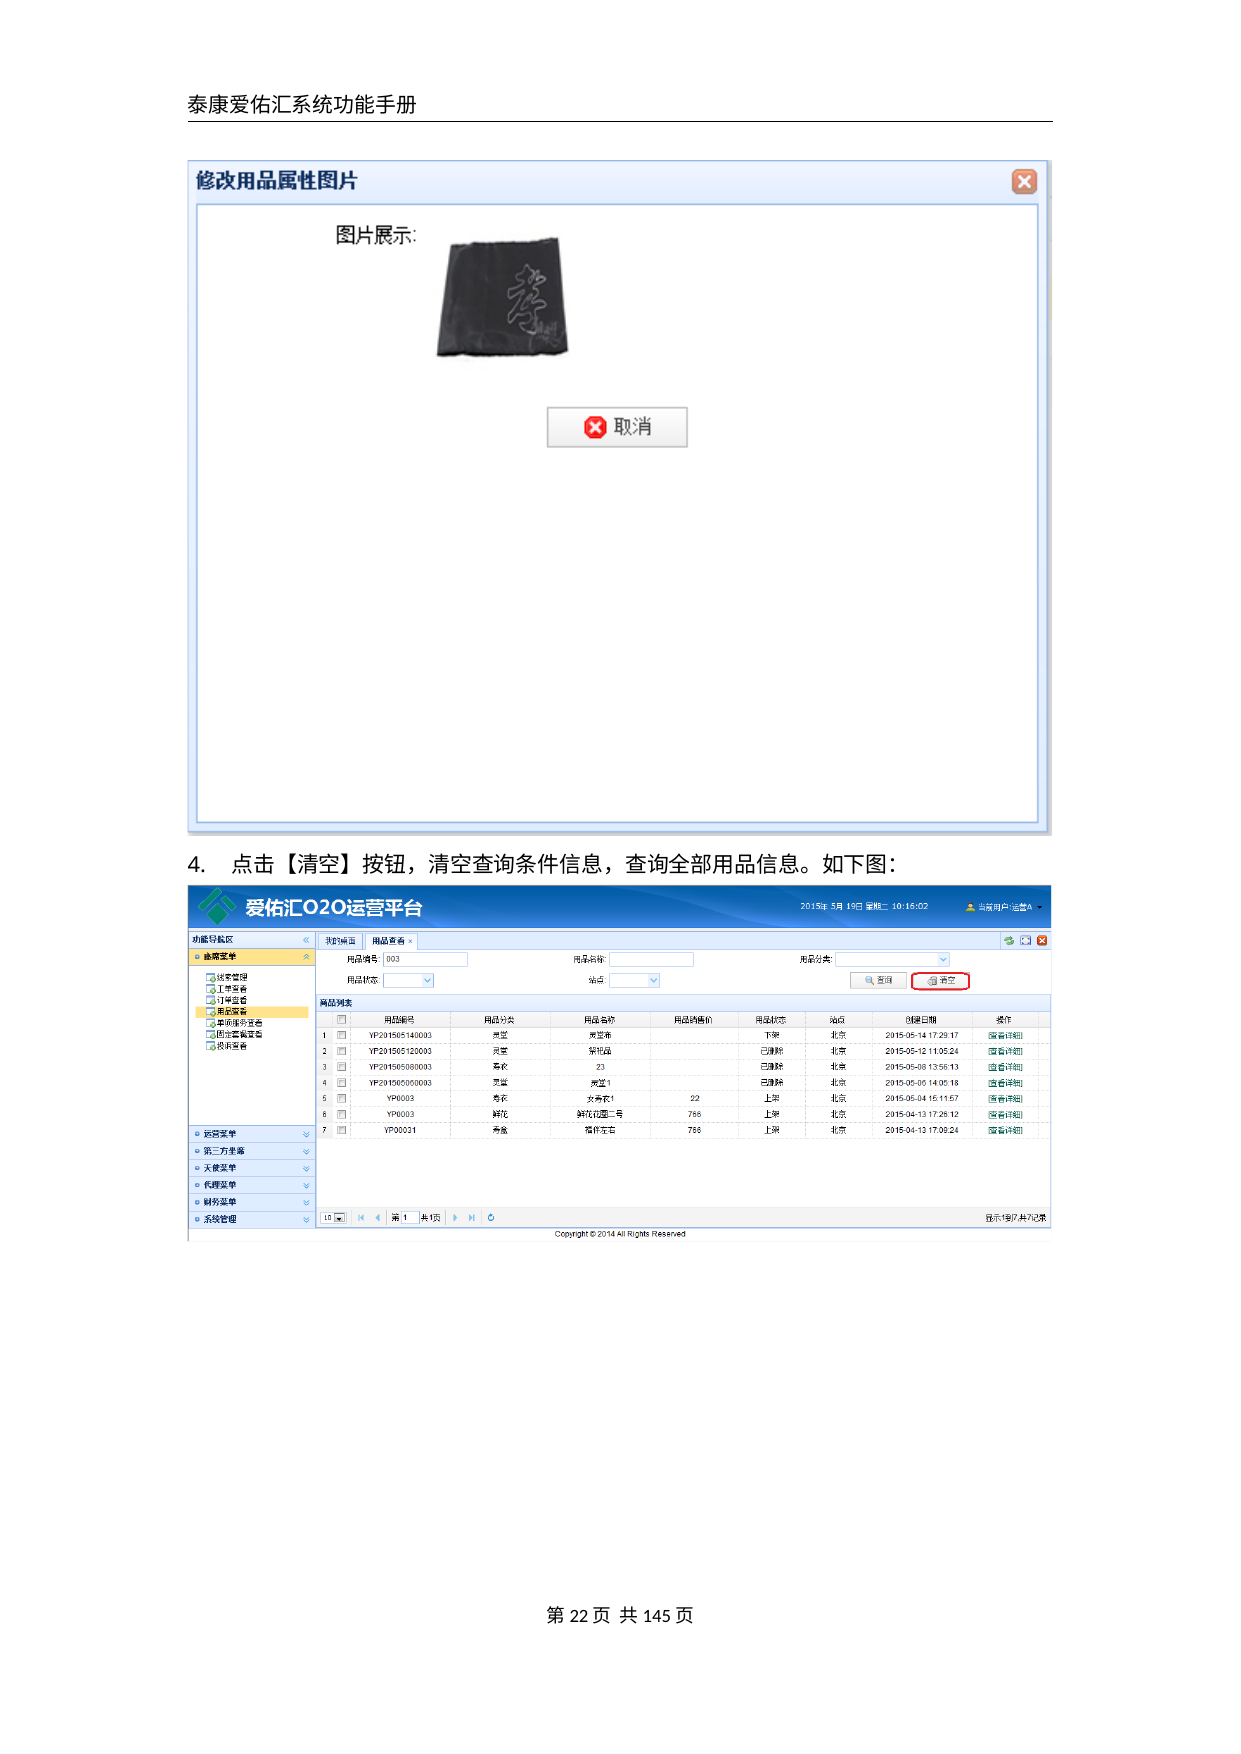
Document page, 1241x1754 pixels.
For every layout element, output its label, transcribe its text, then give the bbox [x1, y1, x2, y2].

list 点击【清空】按钮，清空查询条件信息，查询全部用品信息。如下图： [187, 847, 1053, 879]
picture [187, 160, 1053, 836]
picture [187, 884, 1052, 1242]
